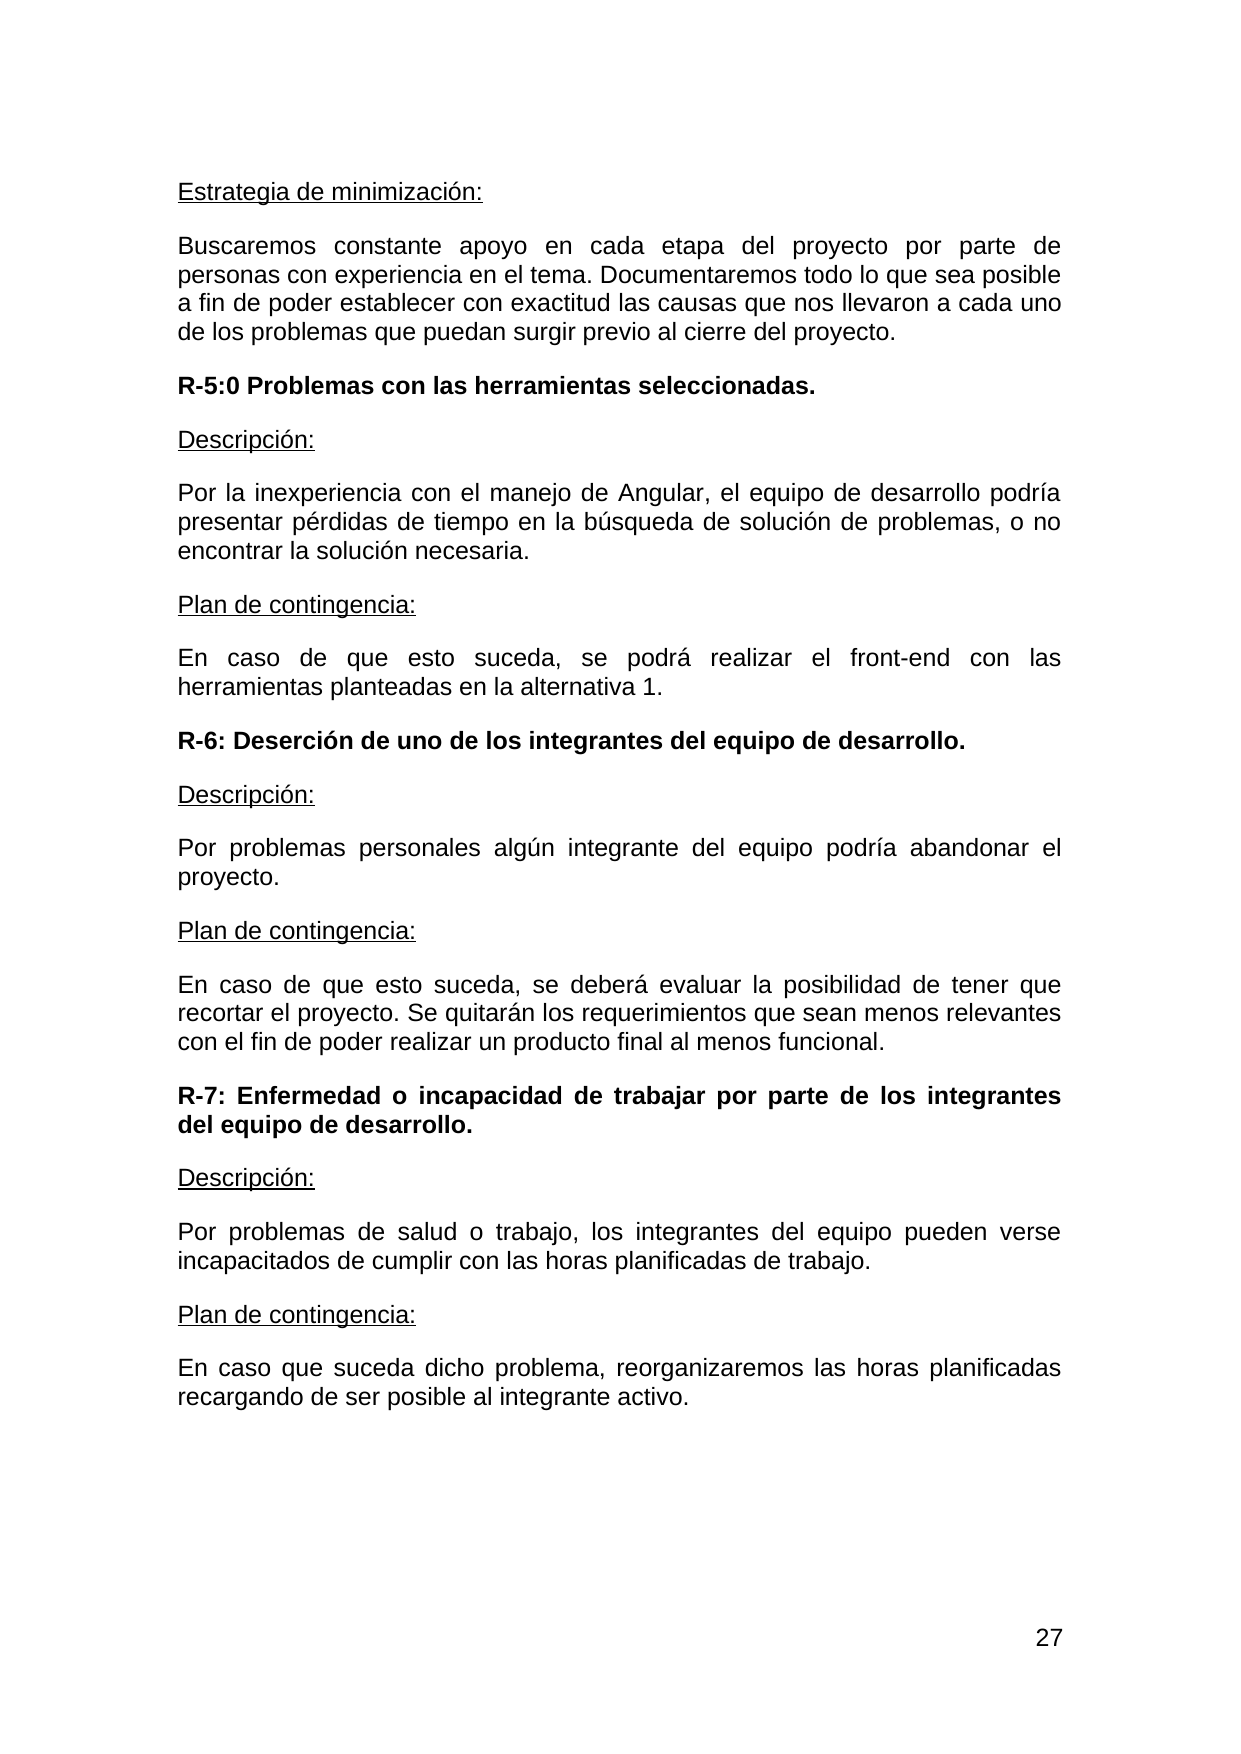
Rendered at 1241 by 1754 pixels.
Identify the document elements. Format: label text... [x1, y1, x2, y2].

text R-6: Deserción de uno de los integrantes del equipo de desarrollo. [177, 726, 1063, 755]
text En caso que suceda dicho problema, reorganizaremos las horas planificadas recargando de ser posible al integrante activo. [177, 1353, 1063, 1411]
text Descripción: [177, 425, 1063, 453]
text Por problemas personales algún integrante del equipo podría abandonar el proyecto. [177, 833, 1063, 891]
text Descripción: [177, 1163, 1063, 1192]
text R-7: Enfermedad o incapacidad de trabajar por parte de los integrantes del equipo de desarrollo. [177, 1081, 1063, 1138]
text Plan de contingencia: [177, 916, 1063, 945]
text Descripción: [177, 780, 1063, 808]
text Buscaremos constante apoyo en cada etapa del proyecto por parte de personas con experiencia en el tema. Documentaremos todo lo que sea posible a fin de poder establecer con exactitud las causas que nos llevaron a cada uno de los problemas que puedan surgir previo al cierre del proyecto. [177, 231, 1063, 346]
text Estrategia de minimización: [177, 177, 1063, 206]
text Plan de contingencia: [177, 590, 1063, 618]
text Plan de contingencia: [177, 1300, 1063, 1328]
text Por la inexperiencia con el manejo de Angular, el equipo de desarrollo podría presentar pérdidas de tiempo en la búsqueda de solución de problemas, o no encontrar la solución necesaria. [177, 478, 1063, 565]
text En caso de que esto suceda, se deberá evaluar la posibilidad de tener que recortar el proyecto. Se quitarán los requerimientos que sean menos relevantes con el fin de poder realizar un producto final al menos funcional. [177, 970, 1063, 1056]
text Por problemas de salud o trabajo, los integrantes del equipo pueden verse incapacitados de cumplir con las horas planificadas de trabajo. [177, 1217, 1063, 1275]
text R-5:0 Problemas con las herramientas seleccionadas. [177, 371, 1063, 400]
text En caso de que esto suceda, se podrá realizar el front-end con las herramientas planteadas en la alternativa 1. [177, 643, 1063, 701]
